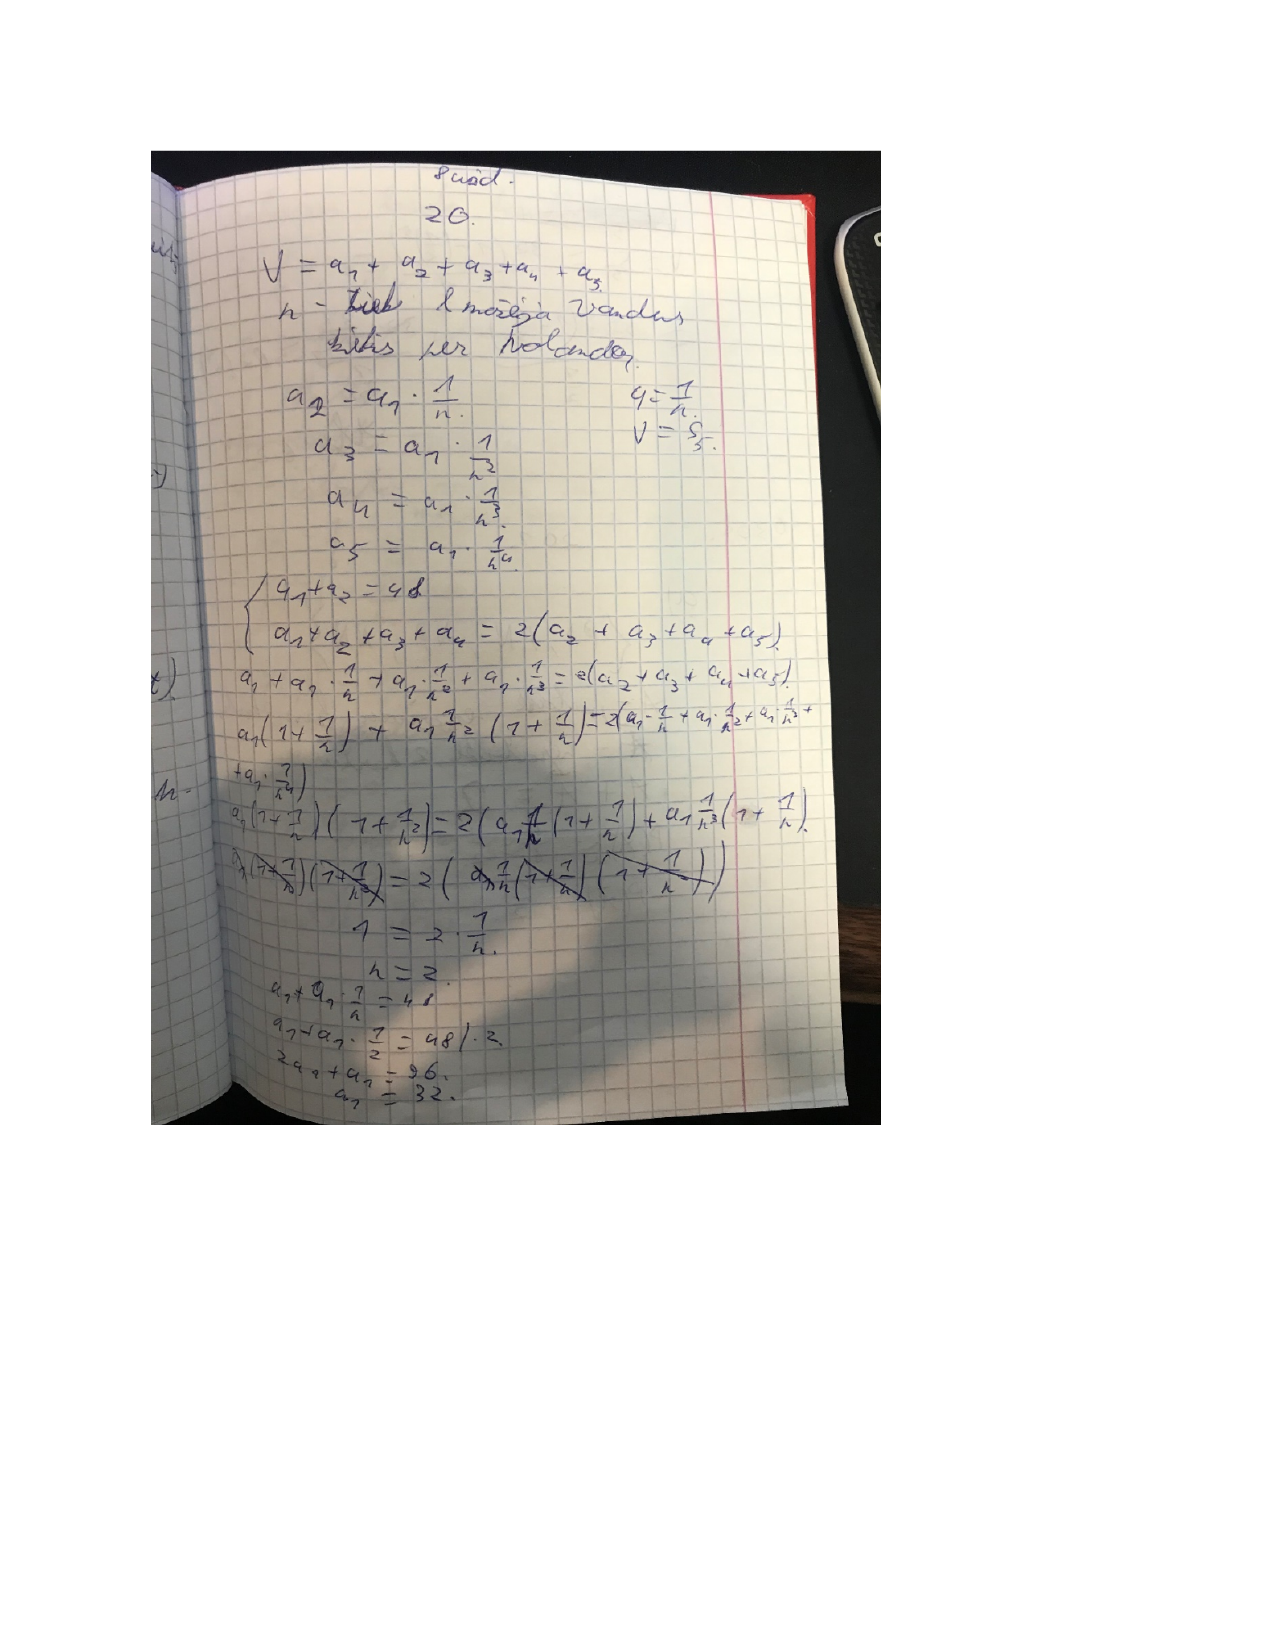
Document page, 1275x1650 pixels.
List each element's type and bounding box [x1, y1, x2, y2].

picture [151, 152, 881, 1124]
